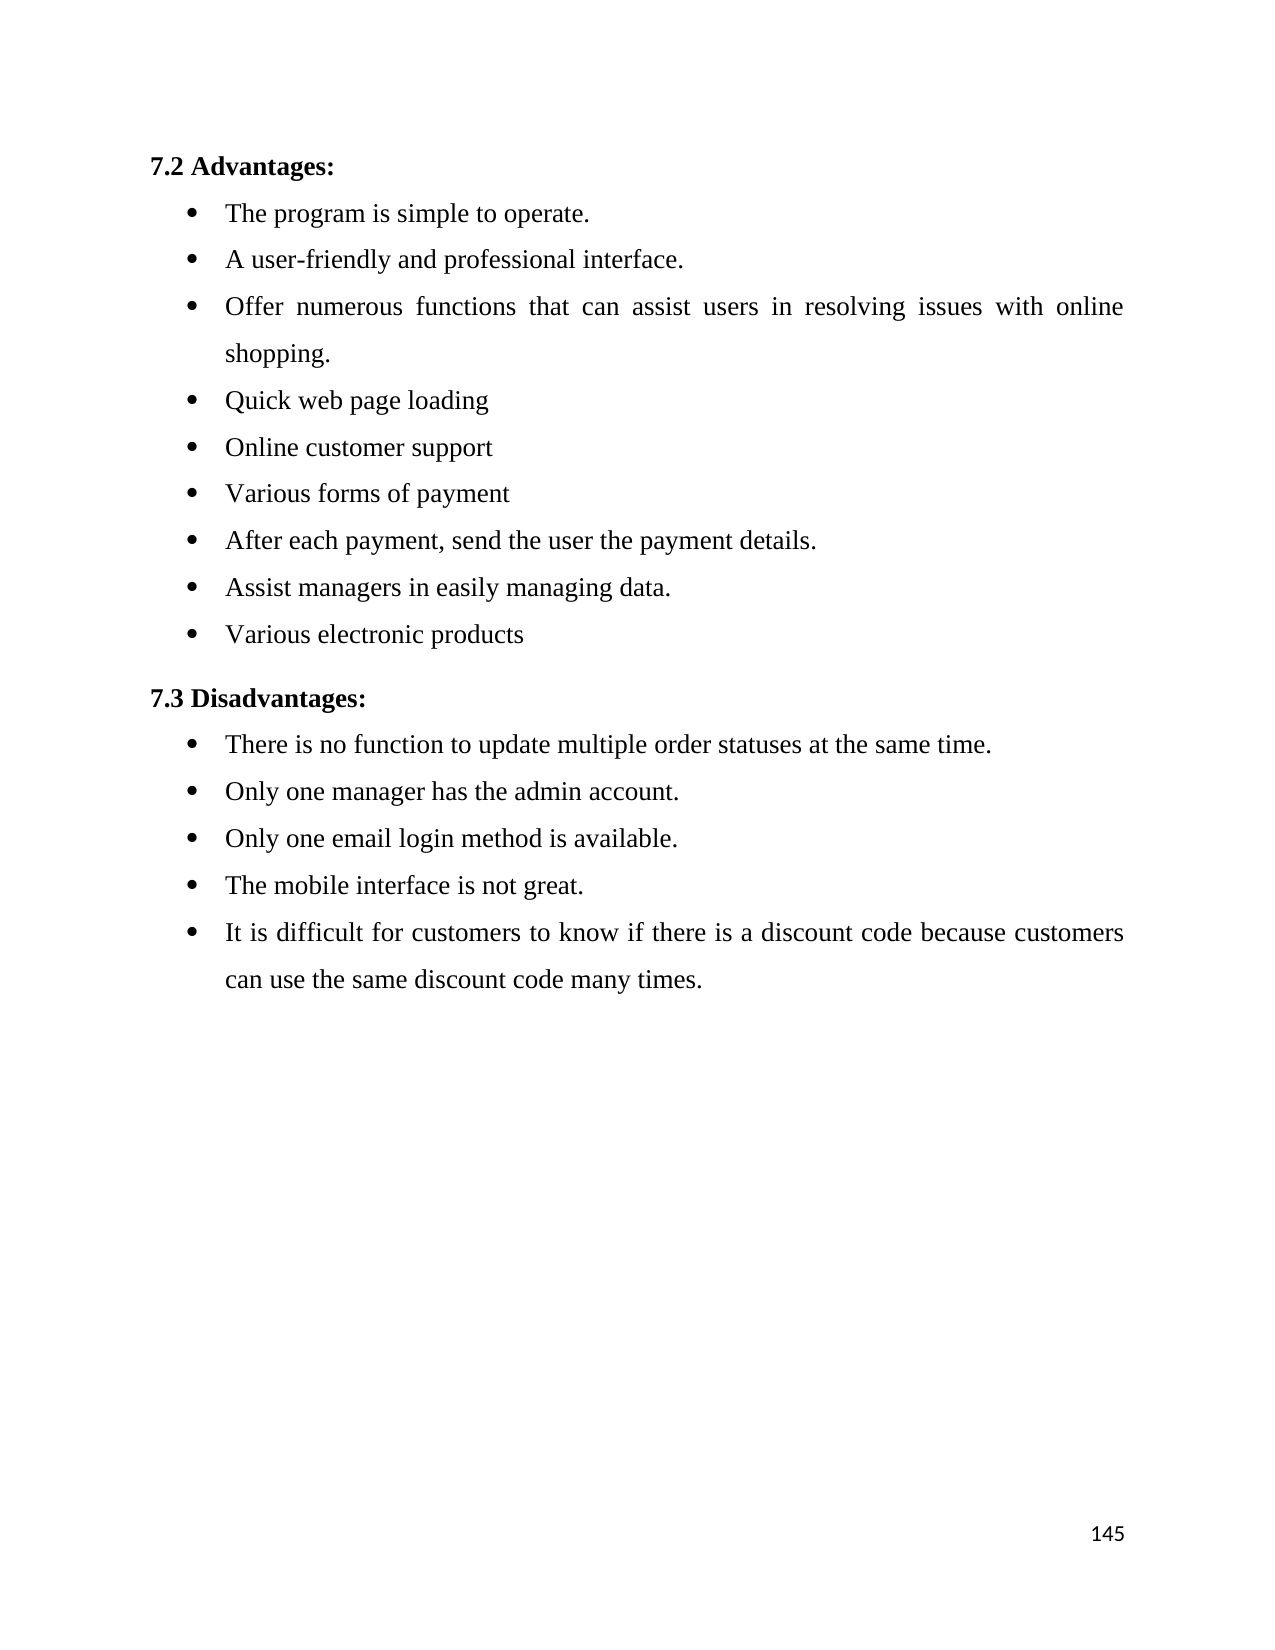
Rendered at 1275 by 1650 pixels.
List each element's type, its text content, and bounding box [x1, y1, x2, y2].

list The mobile interface is not great. [187, 869, 1125, 900]
list There is no function to update multiple order statuses at the same time. [187, 728, 1125, 760]
list Quick web page loading [187, 384, 1125, 415]
subtitle 7.2 Advantages: [150, 150, 1125, 181]
list Various forms of payment [187, 478, 1125, 509]
list Online customer support [187, 431, 1125, 462]
list Only one email login method is available. [187, 822, 1125, 853]
list Assist managers in easily managing data. [187, 571, 1125, 603]
list Various electronic products [187, 618, 1125, 649]
list The program is simple to operate. [187, 197, 1125, 228]
list After each payment, send the user the payment details. [187, 524, 1125, 556]
list It is difficult for customers to know if there is a discount code because customers can use the same discount code many times. [187, 916, 1125, 994]
list Offer numerous functions that can assist users in resolving issues with online shopping. [187, 290, 1125, 368]
list A user-friendly and professional interface. [187, 243, 1125, 275]
list Only one manager has the admin account. [187, 775, 1125, 807]
subtitle 7.3 Disadvantages: [150, 682, 1125, 713]
